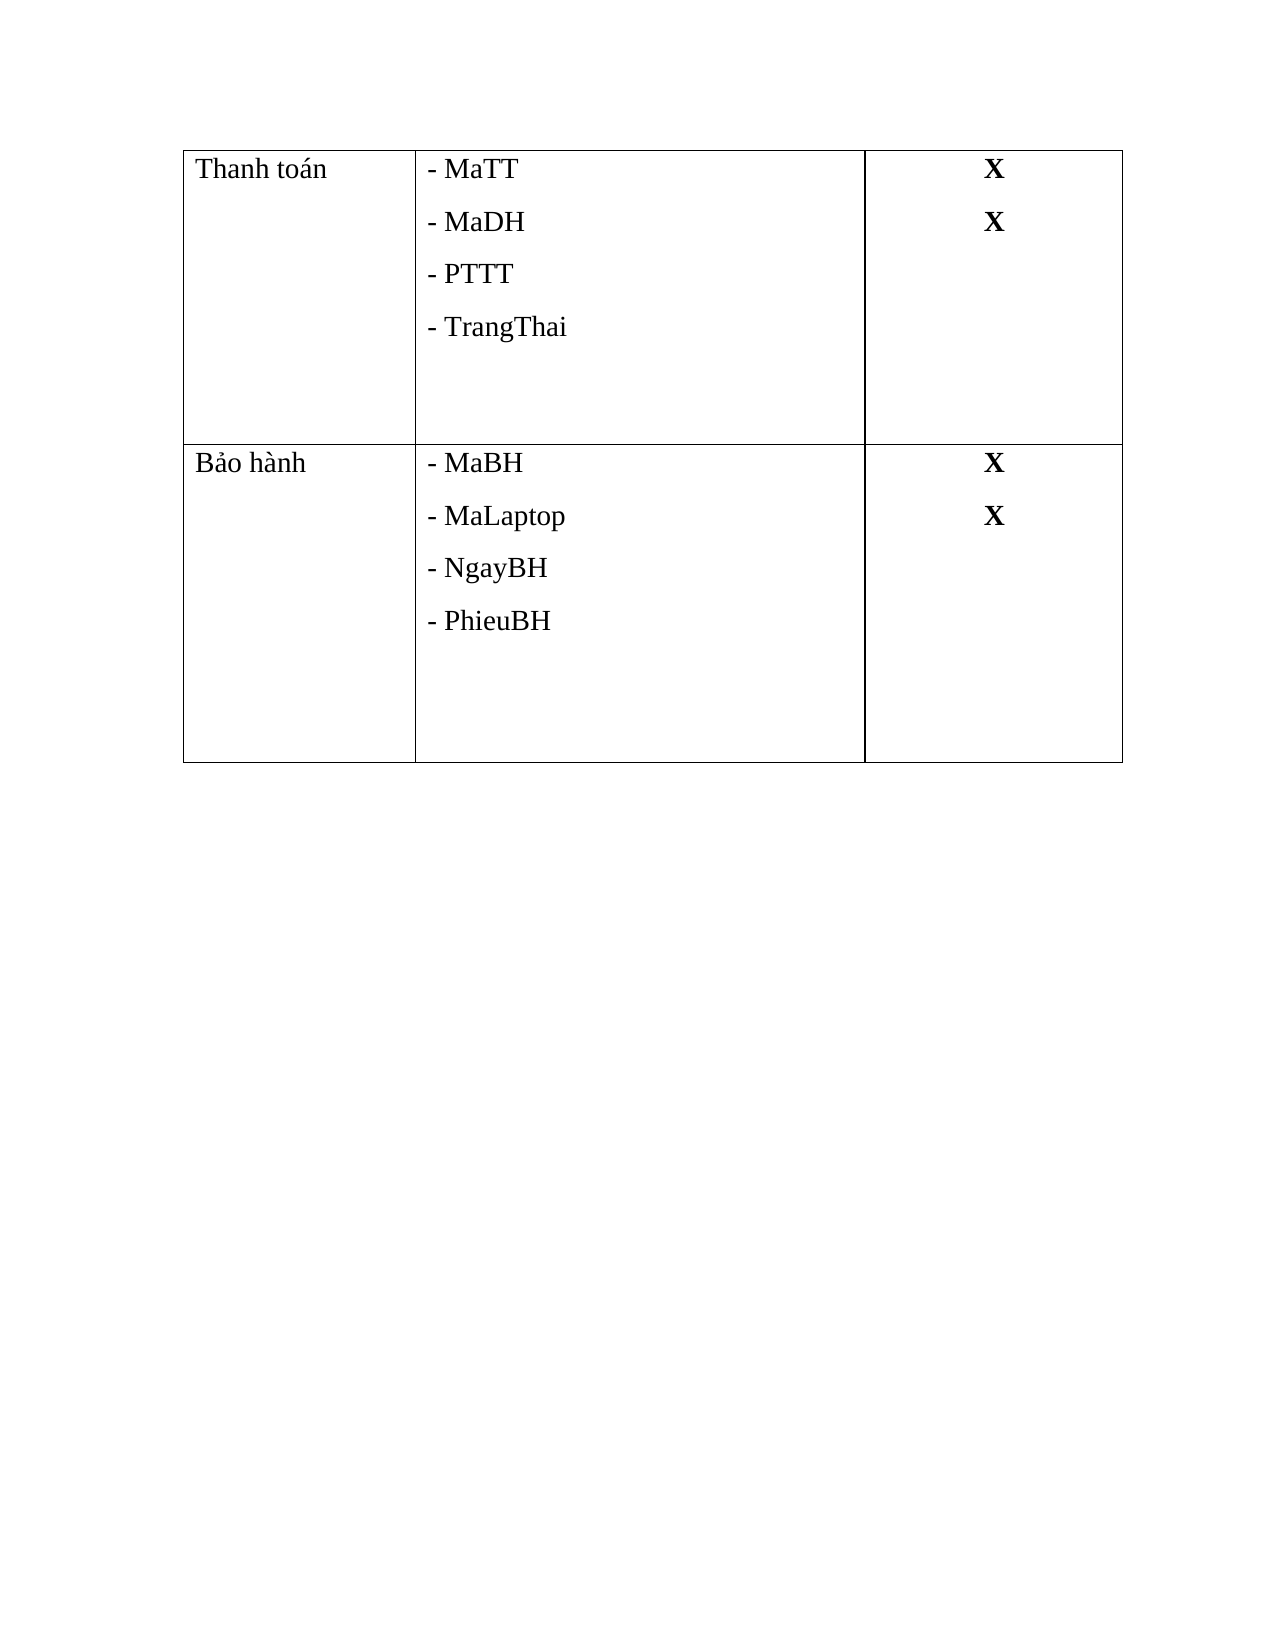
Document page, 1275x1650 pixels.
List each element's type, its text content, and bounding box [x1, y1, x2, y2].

table_cell Bảo hành [184, 445, 415, 762]
table_cell - MaBH - MaLaptop - NgayBH - PhieuBH [416, 445, 864, 762]
table_cell Thanh toán [184, 151, 415, 444]
table_cell X X [866, 445, 1122, 762]
table_cell - MaTT - MaDH - PTTT - TrangThai [416, 151, 864, 444]
table_cell X X [866, 151, 1122, 444]
